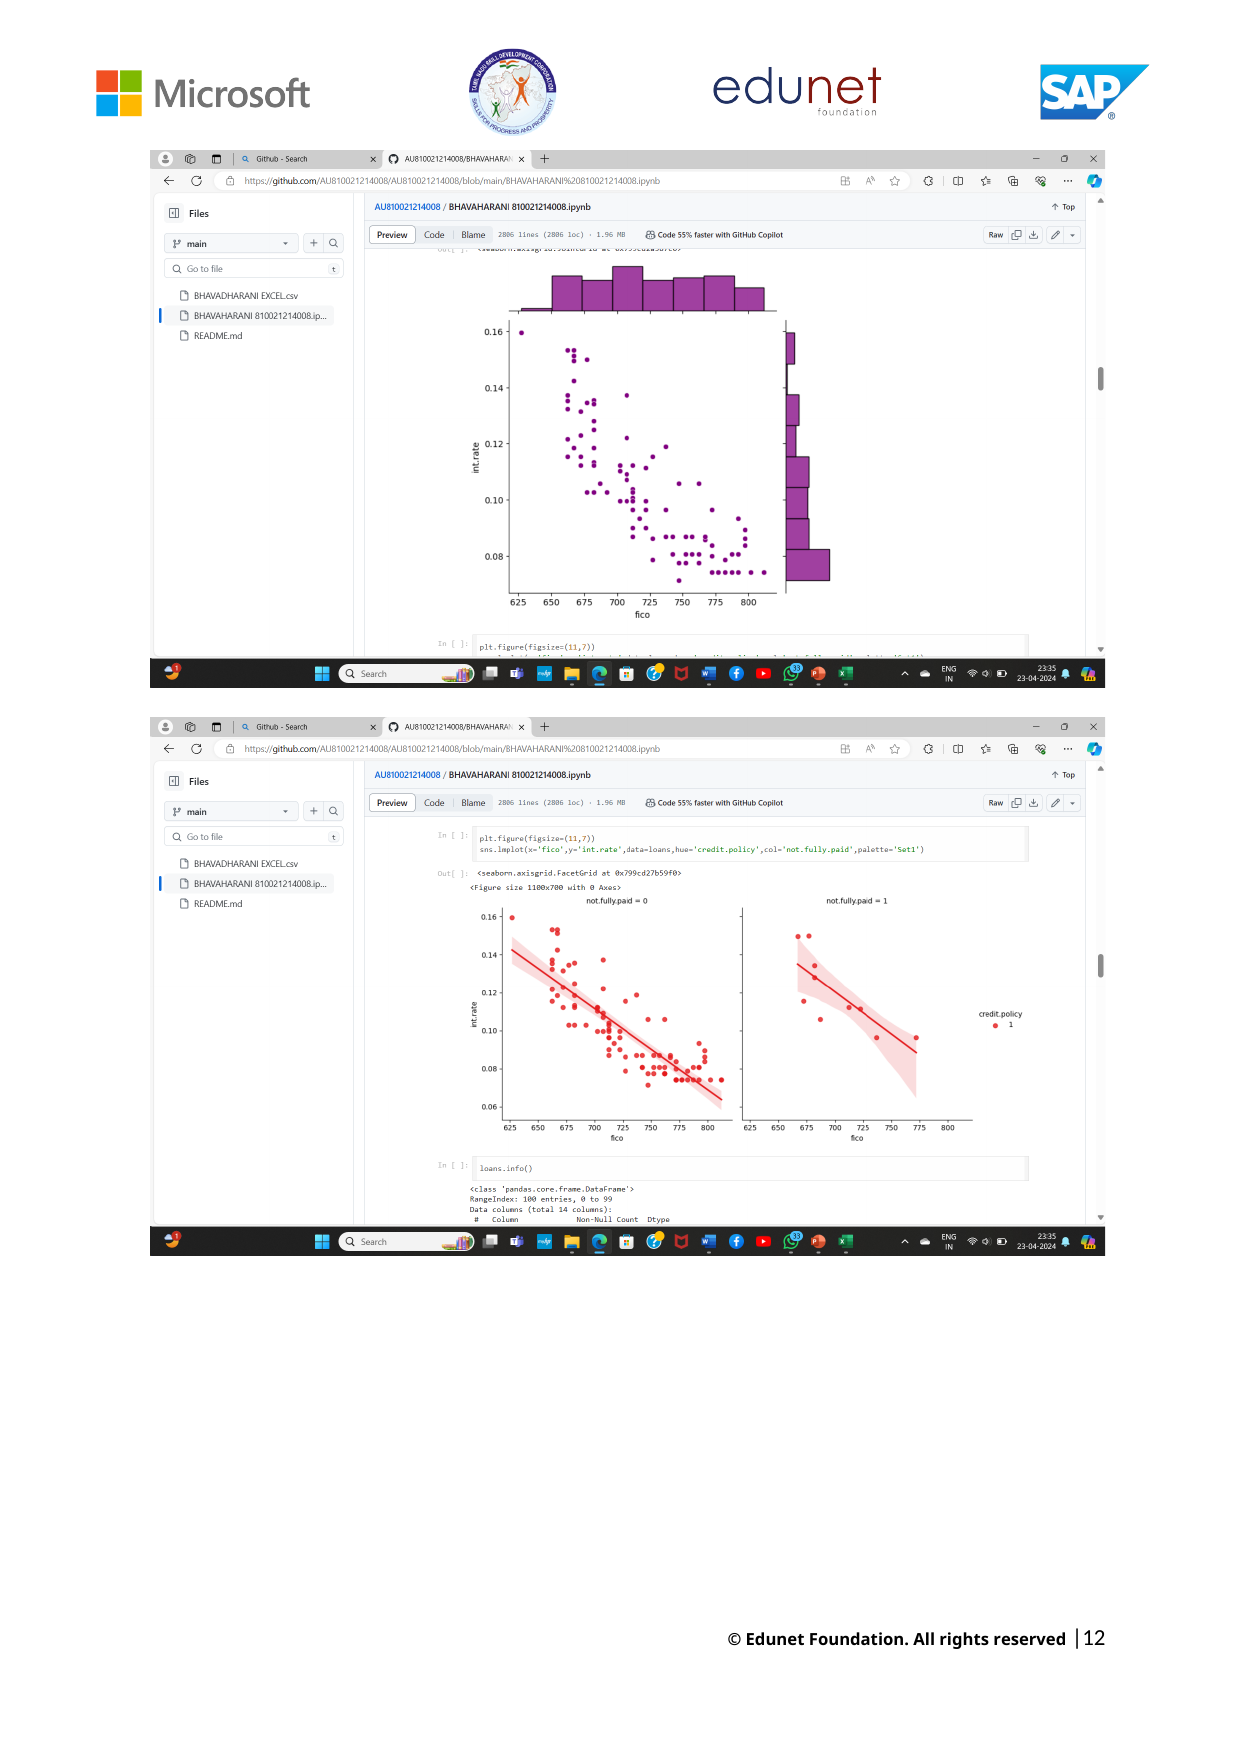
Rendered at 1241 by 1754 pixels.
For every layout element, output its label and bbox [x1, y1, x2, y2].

picture [1039, 63, 1151, 121]
picture [150, 717, 1106, 1256]
picture [706, 60, 889, 122]
picture [466, 45, 558, 137]
picture [91, 65, 316, 121]
picture [150, 150, 1106, 688]
